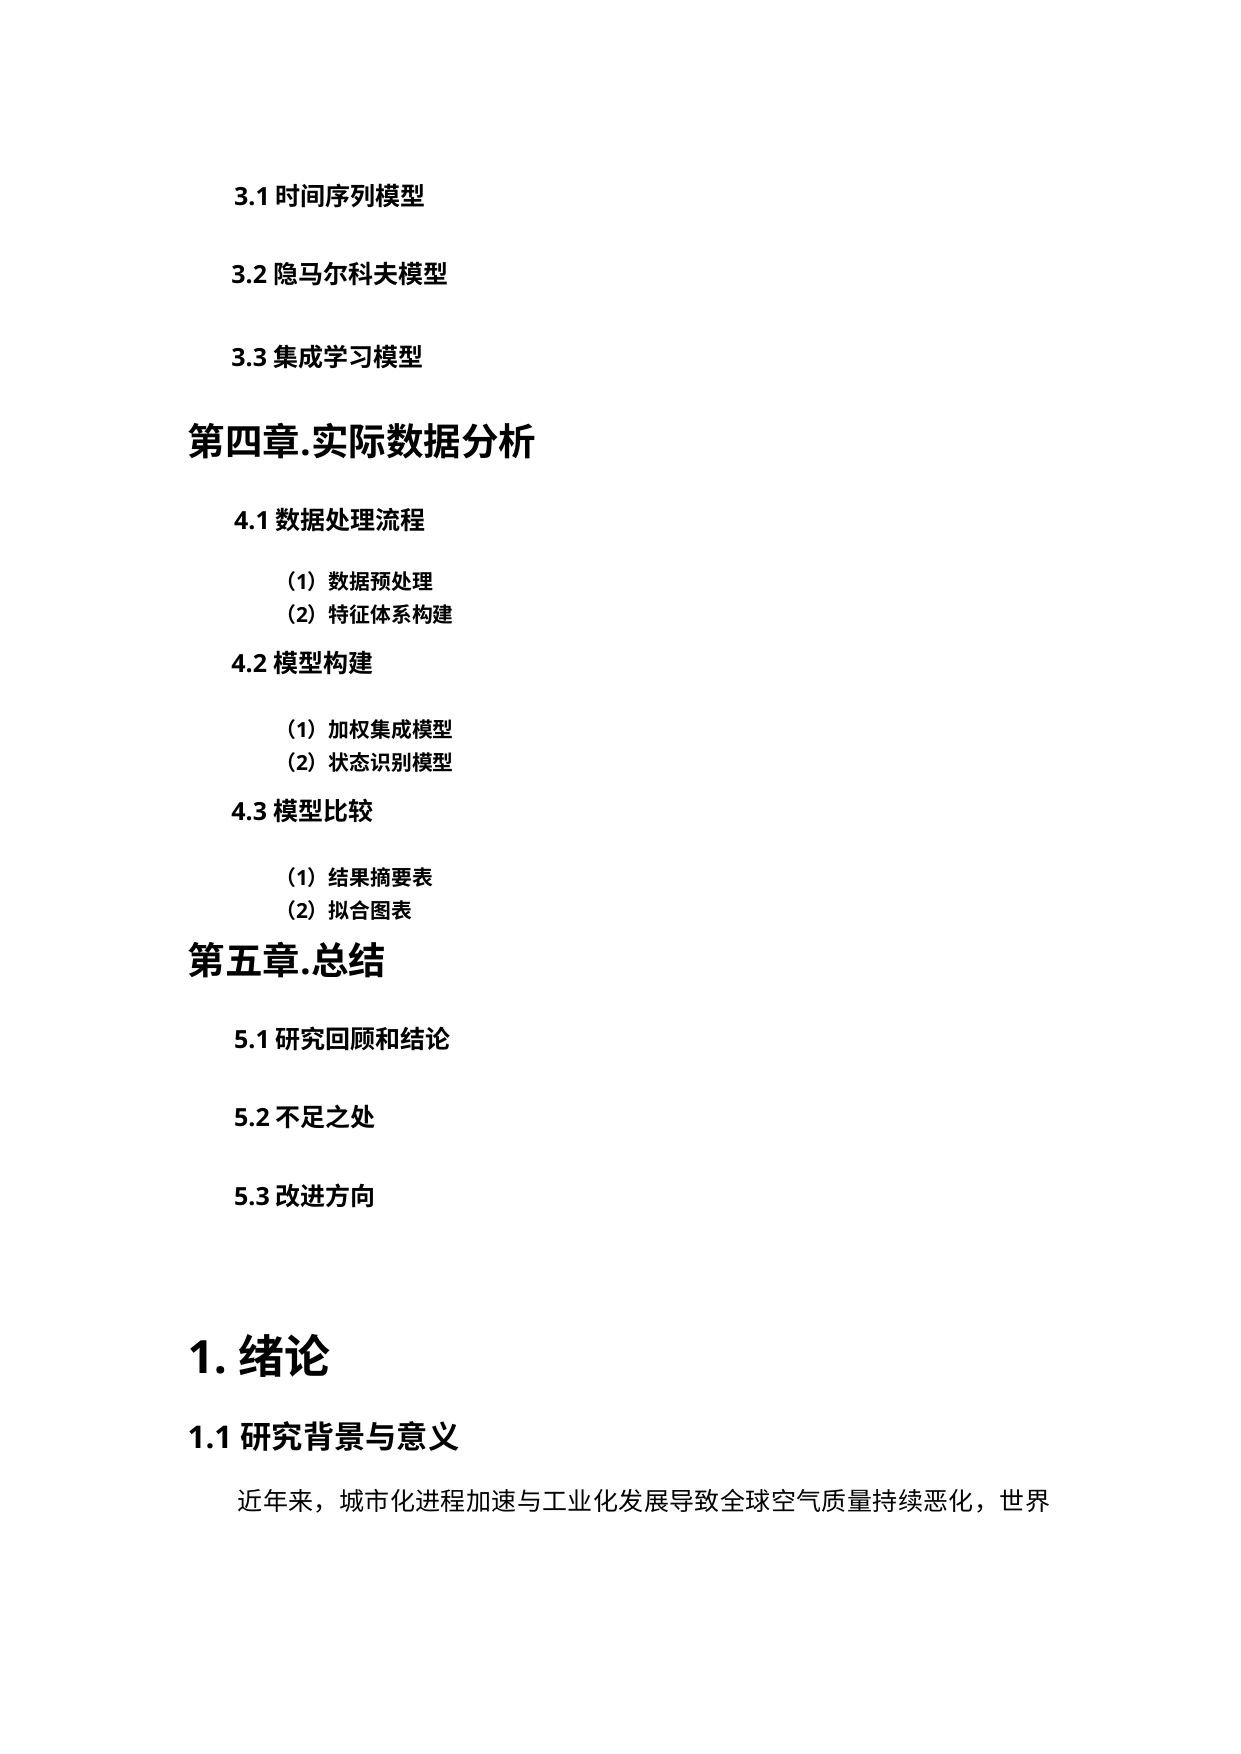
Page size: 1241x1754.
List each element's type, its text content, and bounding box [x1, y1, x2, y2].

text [187, 1467, 1053, 1532]
text 1. 绪论 [187, 1305, 1053, 1402]
text 1.1 研究背景与意义 [187, 1402, 1053, 1467]
